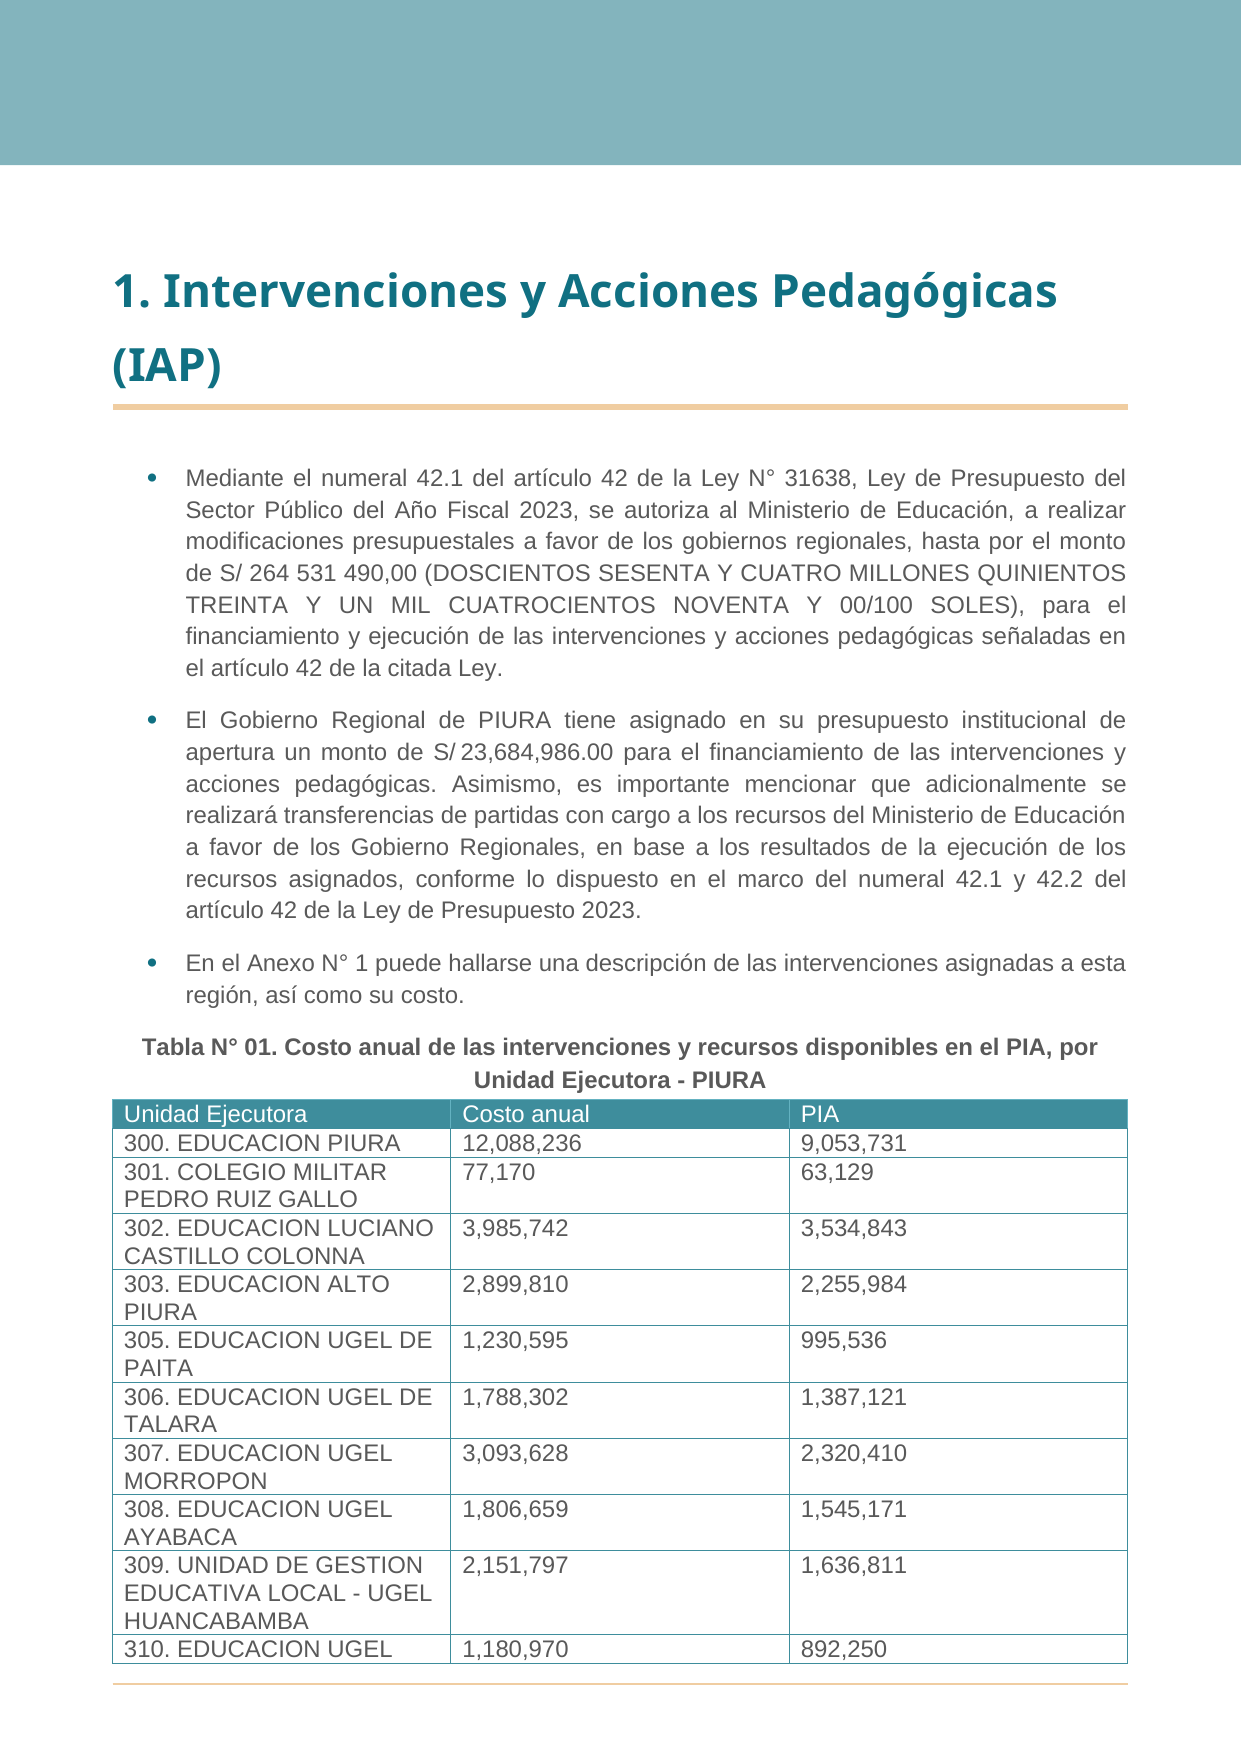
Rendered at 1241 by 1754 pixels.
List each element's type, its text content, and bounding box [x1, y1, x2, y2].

table_header Costo anual [451, 1100, 789, 1128]
table_cell 1,230,595 [451, 1326, 789, 1382]
table_cell 1,806,659 [451, 1495, 789, 1550]
table_cell 303. EDUCACION ALTO PIURA [113, 1270, 450, 1325]
table_cell 995,536 [790, 1326, 1127, 1382]
table_cell 302. EDUCACION LUCIANO CASTILLO COLONNA [113, 1214, 450, 1269]
table_cell 1,387,121 [790, 1383, 1127, 1438]
table_cell 12,088,236 [451, 1129, 789, 1157]
table_cell 892,250 [790, 1635, 1127, 1663]
table_cell 2,320,410 [790, 1439, 1127, 1494]
table_cell 2,255,984 [790, 1270, 1127, 1325]
table_cell 310. EDUCACION UGEL HUARMACA [113, 1635, 450, 1663]
table_cell 77,170 [451, 1158, 789, 1213]
table_cell 305. EDUCACION UGEL DE PAITA [113, 1326, 450, 1382]
list Mediante el numeral 42.1 del artículo 42 de la Ley N° 31638, Ley de Presupuesto del Sector Público del Año Fiscal 2023, se autoriza al Ministerio de Educación, a realizar modificaciones presupuestales a favor de los gobiernos regionales, hasta por el monto de S/ 264 531 490,00 (DOSCIENTOS SESENTA Y CUATRO MILLONES QUINIENTOS TREINTA Y UN MIL CUATROCIENTOS NOVENTA Y 00/100 SOLES), para el financiamiento y ejecución de las intervenciones y acciones pedagógicas señaladas en el artículo 42 de la citada Ley. [148, 464, 1128, 682]
table_cell 306. EDUCACION UGEL DE TALARA [113, 1383, 450, 1438]
table_header PIA [790, 1100, 1127, 1128]
table_cell 63,129 [790, 1158, 1127, 1213]
table_cell 1,636,811 [790, 1551, 1127, 1634]
table_cell 309. UNIDAD DE GESTION EDUCATIVA LOCAL - UGEL HUANCABAMBA [113, 1551, 450, 1634]
table_cell 300. EDUCACION PIURA [113, 1129, 450, 1157]
table_cell 3,093,628 [451, 1439, 789, 1494]
table_cell 2,899,810 [451, 1270, 789, 1325]
table_cell 2,151,797 [451, 1551, 789, 1634]
table_cell 308. EDUCACION UGEL AYABACA [113, 1495, 450, 1550]
table_header Unidad Ejecutora [113, 1100, 450, 1128]
table_cell 3,534,843 [790, 1214, 1127, 1269]
text Tabla N° 01. Costo anual de las intervenciones y recursos disponibles en el PIA, por Unidad Ejecutora - PIURA [112, 1033, 1128, 1094]
list En el Anexo N° 1 puede hallarse una descripción de las intervenciones asignadas a esta región, así como su costo. [148, 949, 1128, 1008]
table_cell 3,985,742 [451, 1214, 789, 1269]
table_cell 307. EDUCACION UGEL MORROPON [113, 1439, 450, 1494]
table_cell 1,180,970 [451, 1635, 789, 1663]
table_cell 1,788,302 [451, 1383, 789, 1438]
table_cell 9,053,731 [790, 1129, 1127, 1157]
list El Gobierno Regional de PIURA tiene asignado en su presupuesto institucional de apertura un monto de S/ 23,684,986.00 para el financiamiento de las intervenciones y acciones pedagógicas. Asimismo, es importante mencionar que adicionalmente se realizará transferencias de partidas con cargo a los recursos del Ministerio de Educación a favor de los Gobierno Regionales, en base a los resultados de la ejecución de los recursos asignados, conforme lo dispuesto en el marco del numeral 42.1 y 42.2 del artículo 42 de la Ley de Presupuesto 2023. [148, 706, 1128, 924]
table_cell 301. COLEGIO MILITAR PEDRO RUIZ GALLO [113, 1158, 450, 1213]
table_cell 1,545,171 [790, 1495, 1127, 1550]
subtitle 1. Intervenciones y Acciones Pedagógicas (IAP) [112, 258, 1128, 410]
